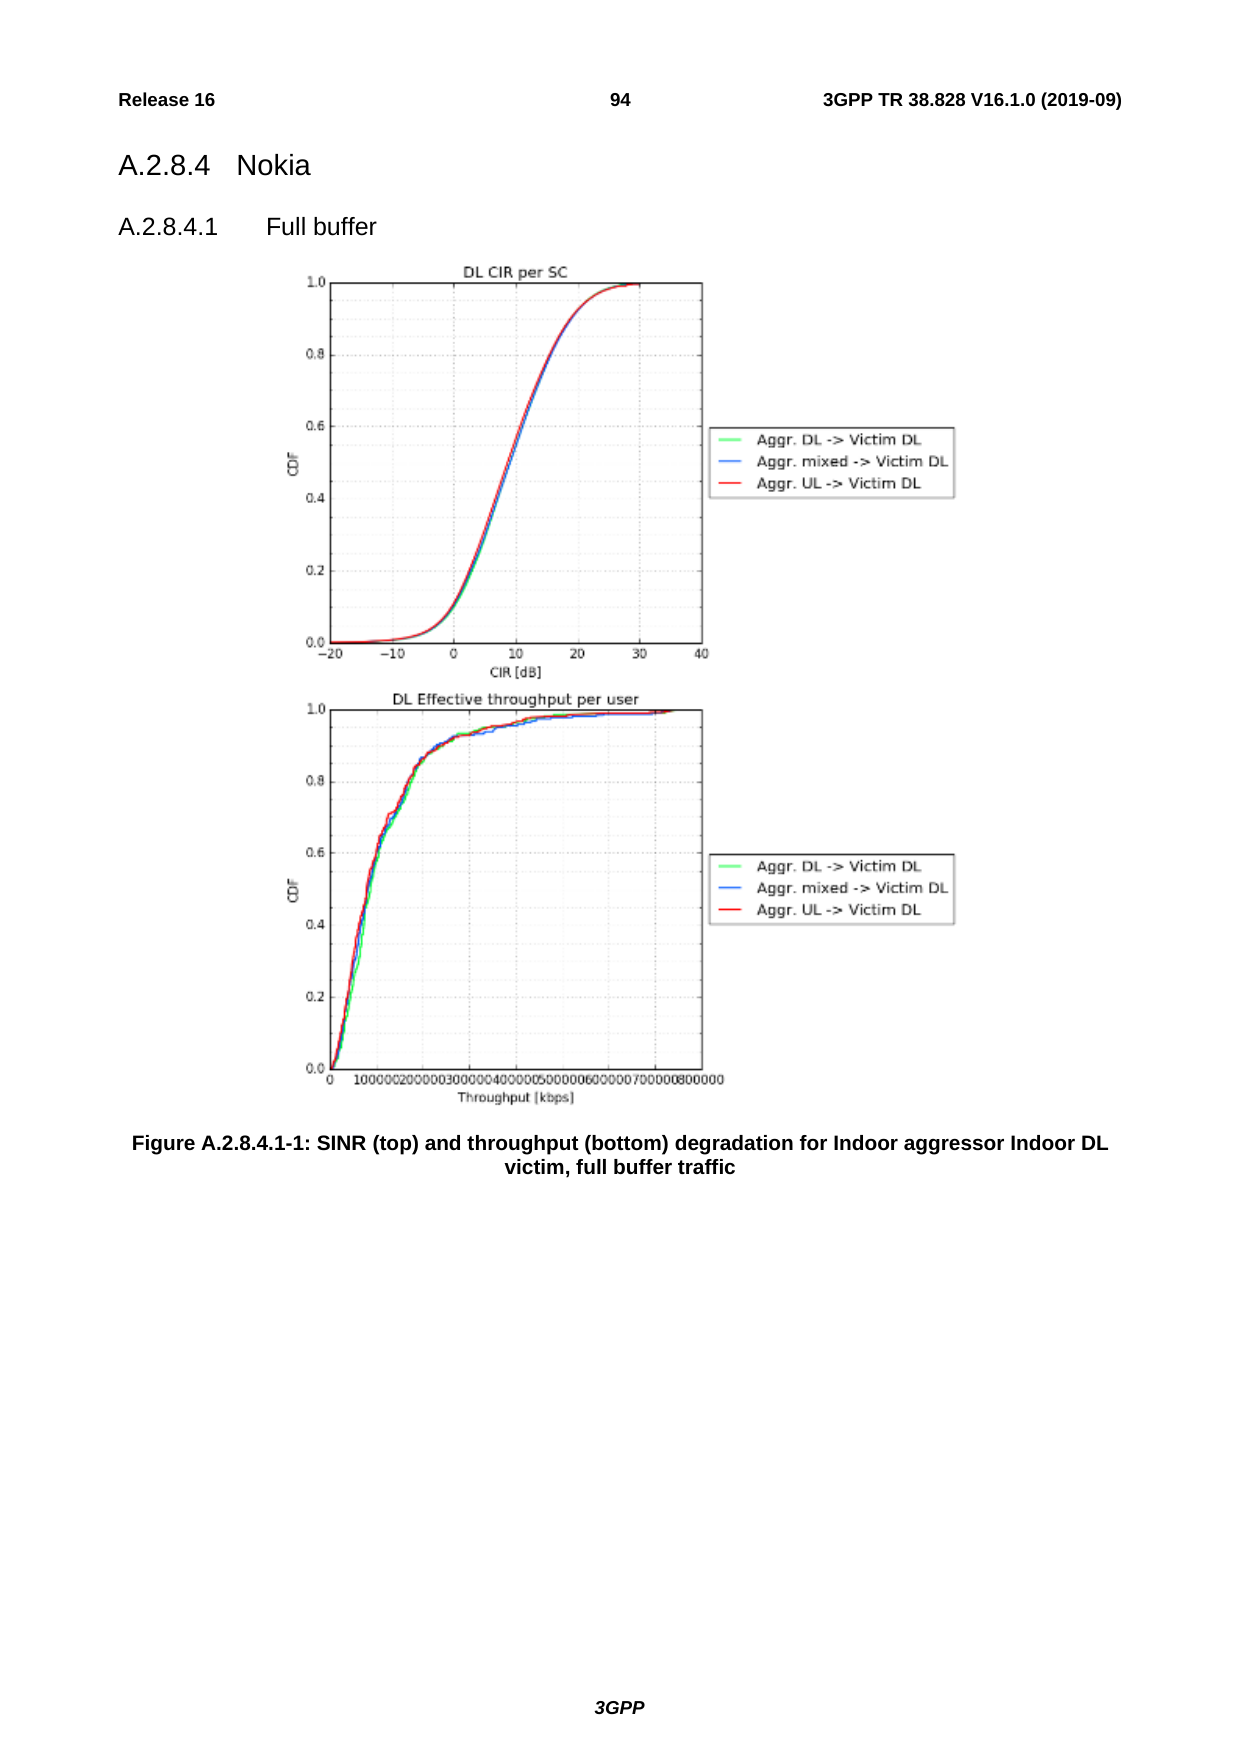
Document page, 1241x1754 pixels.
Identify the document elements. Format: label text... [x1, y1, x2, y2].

subtitle A.2.8.4.1 Full buffer [118, 212, 1122, 241]
subtitle A.2.8.4 Nokia [118, 147, 1122, 181]
text Figure A.2.8.4.1-1: SINR (top) and throughput (bottom) degradation for Indoor aggressor Indoor DL victim, full buffer traffic [118, 1131, 1122, 1179]
picture [280, 259, 961, 1113]
